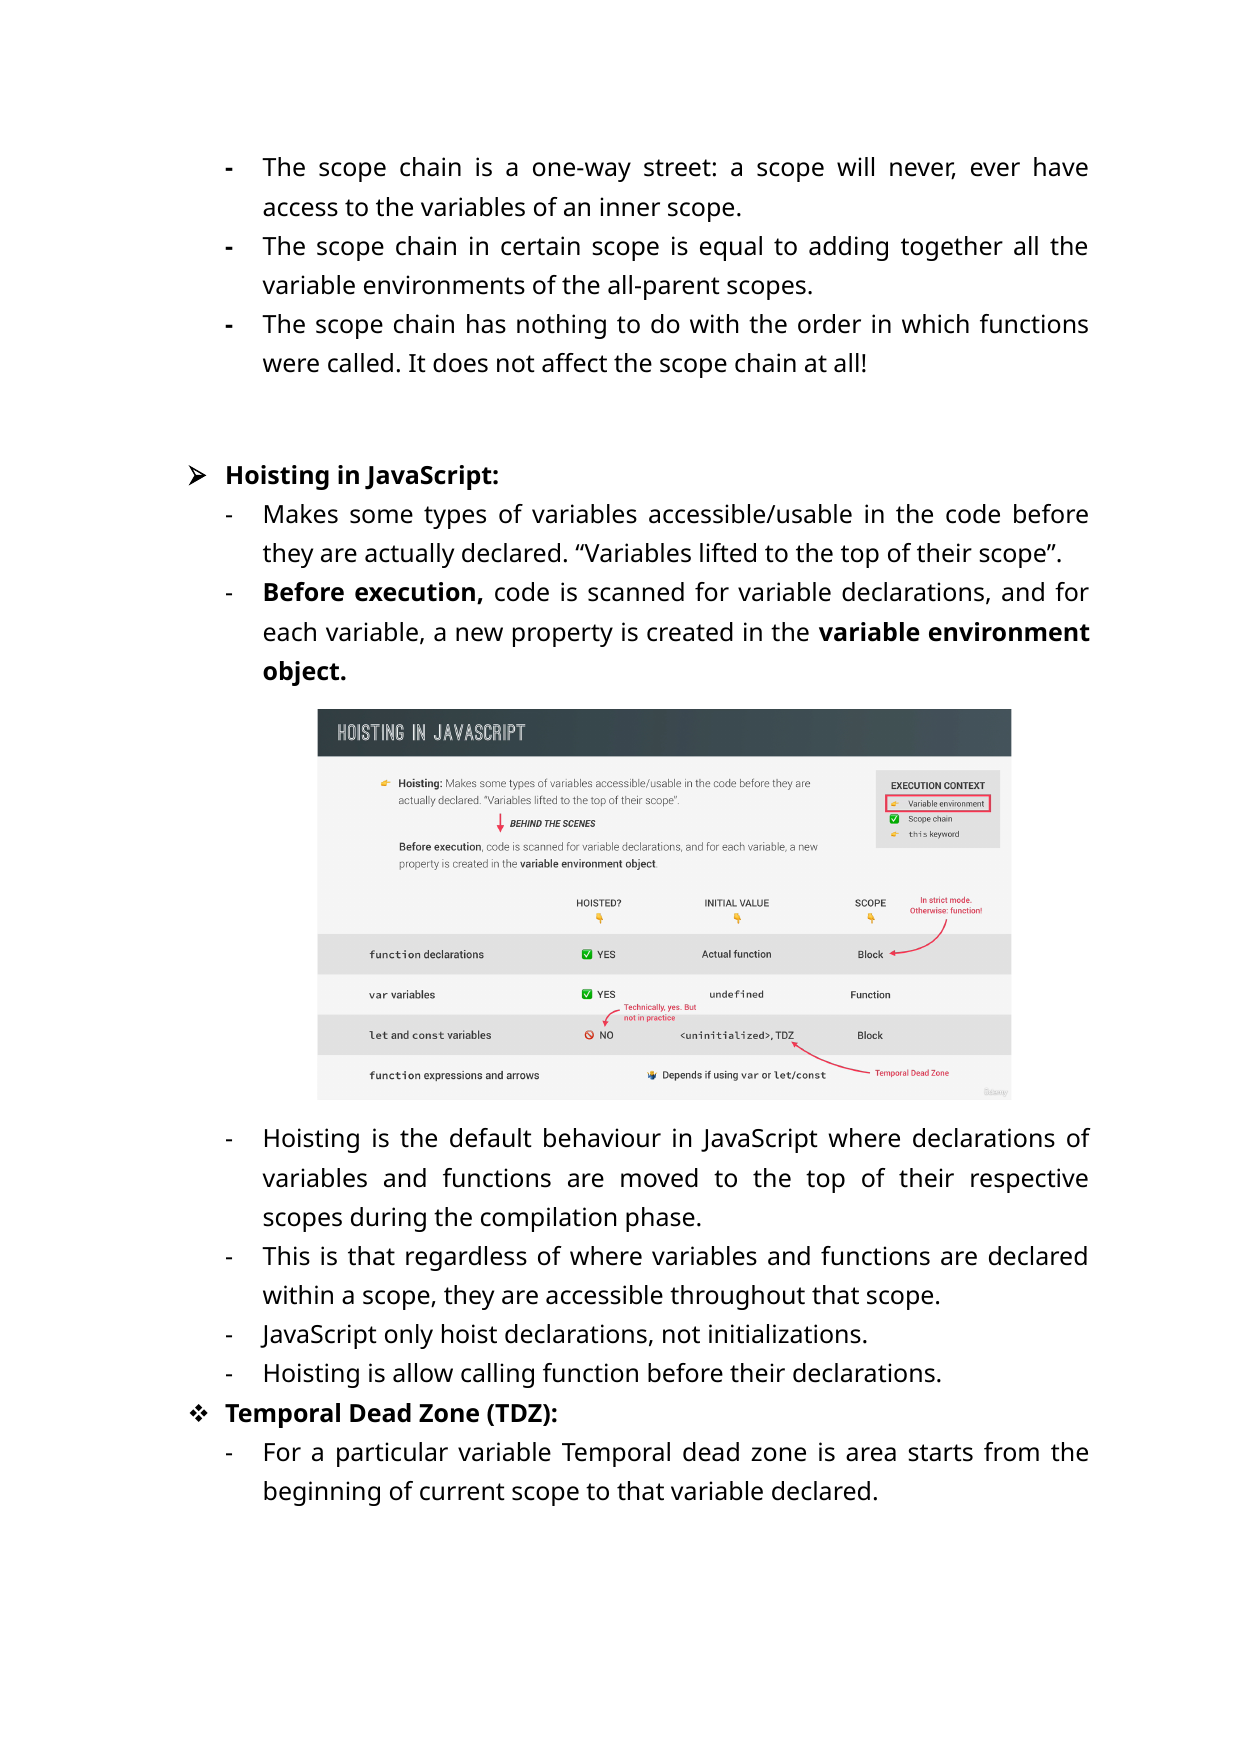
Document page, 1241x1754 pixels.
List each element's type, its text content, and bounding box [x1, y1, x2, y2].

list The scope chain is a one-way street: a scope will never, ever have access to the variables of an inner scope. [225, 150, 1090, 223]
list This is that regardless of where variables and functions are declared within a scope, they are accessible throughout that scope. [225, 1239, 1090, 1312]
list For a particular variable Temporal dead zone is area starts from the beginning of current scope to that variable declared. [225, 1434, 1090, 1508]
list JavaScript only hoist declarations, not initializations. [225, 1317, 1090, 1351]
list Hoisting is the default behaviour in JavaScript where declarations of variables and functions are moved to the top of their respective scopes during the compilation phase. [225, 1121, 1090, 1233]
list Hoisting is allow calling function before their declarations. [225, 1356, 1090, 1390]
list Temporal Dead Zone (TDZ): [187, 1395, 1090, 1429]
list Hoisting in JavaScript: [187, 457, 1090, 492]
list Makes some types of variables accessible/usable in the code before they are actually declared. “Variables lifted to the top of their scope”. [225, 497, 1090, 570]
list Before execution, code is scanned for variable declarations, and for each variable, a new property is created in the variable environment object. [225, 575, 1090, 687]
list The scope chain has nothing to do with the order in which functions were called. It does not affect the scope chain at all! [225, 307, 1090, 380]
picture [317, 709, 1012, 1100]
list The scope chain in certain scope is equal to adding together all the variable environments of the all-parent scopes. [225, 228, 1090, 302]
